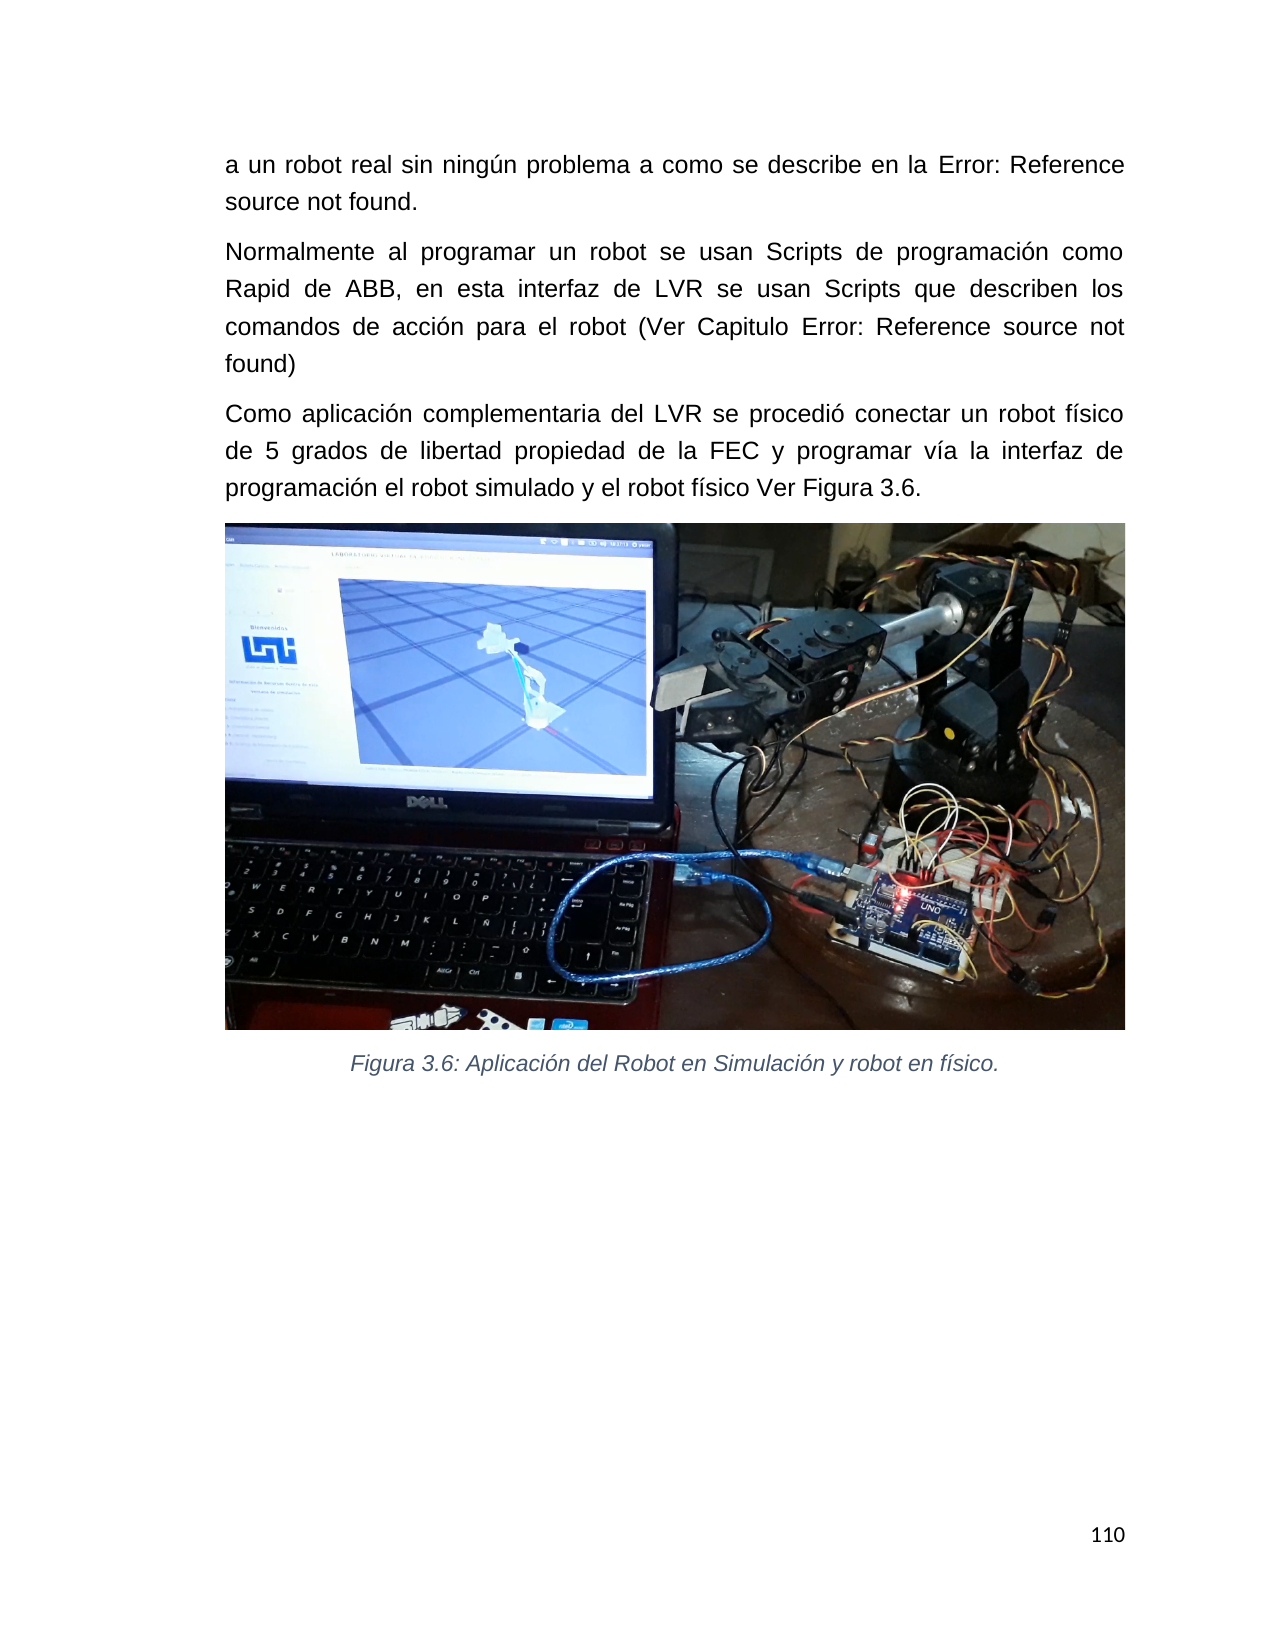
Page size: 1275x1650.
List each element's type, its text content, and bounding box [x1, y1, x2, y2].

text Figura 3.6: Aplicación del Robot en Simulación y robot en físico. [225, 1050, 1125, 1076]
picture [225, 523, 1125, 1030]
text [225, 150, 1125, 216]
text Como aplicación complementaria del LVR se procedió conectar un robot físico de 5 grados de libertad propiedad de la FEC y programar vía la interfaz de programación el robot simulado y el robot físico Ver Figura 3.6. [225, 399, 1125, 502]
